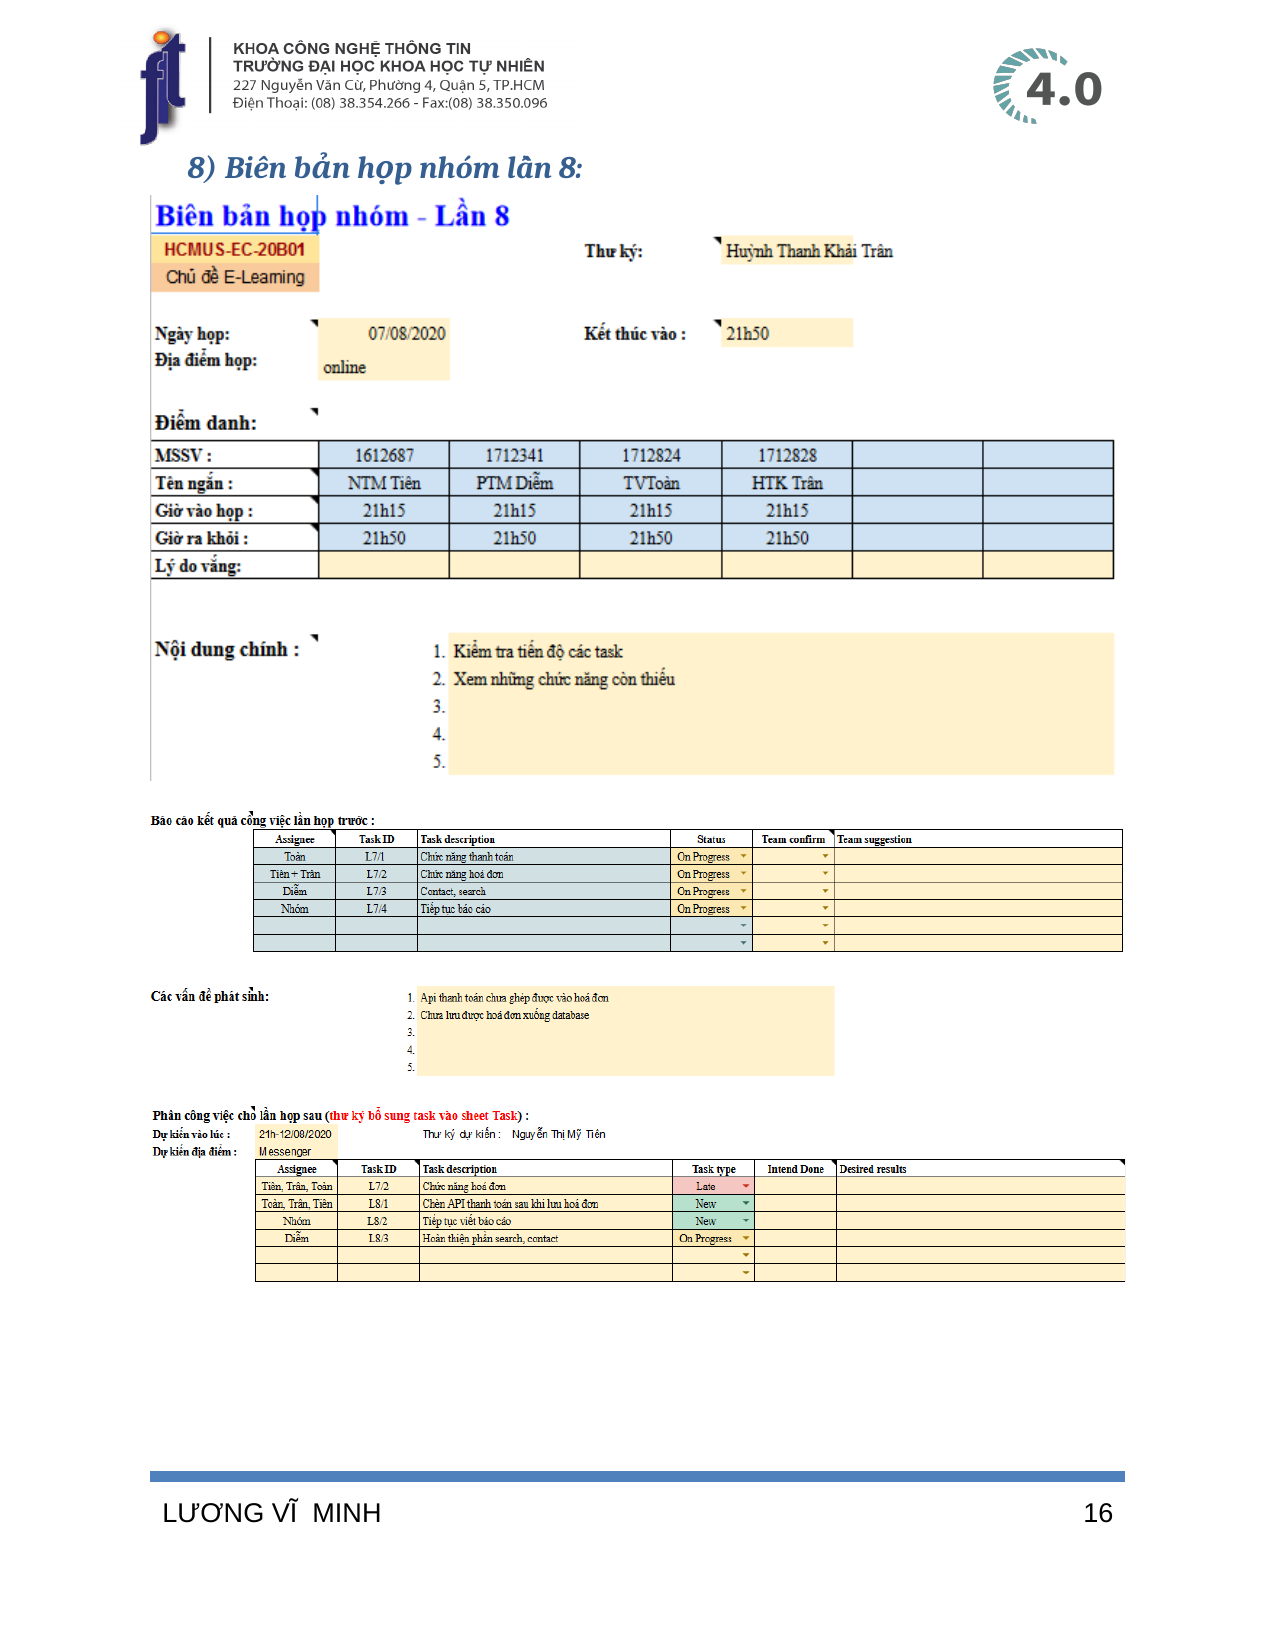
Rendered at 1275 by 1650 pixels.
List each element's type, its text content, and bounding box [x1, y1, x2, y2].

picture [150, 1102, 1125, 1284]
picture [985, 41, 1108, 127]
picture [150, 806, 1125, 1078]
picture [117, 21, 580, 167]
subtitle Biên bản họp nhóm lần 8: [187, 150, 1125, 186]
picture [150, 195, 1125, 781]
